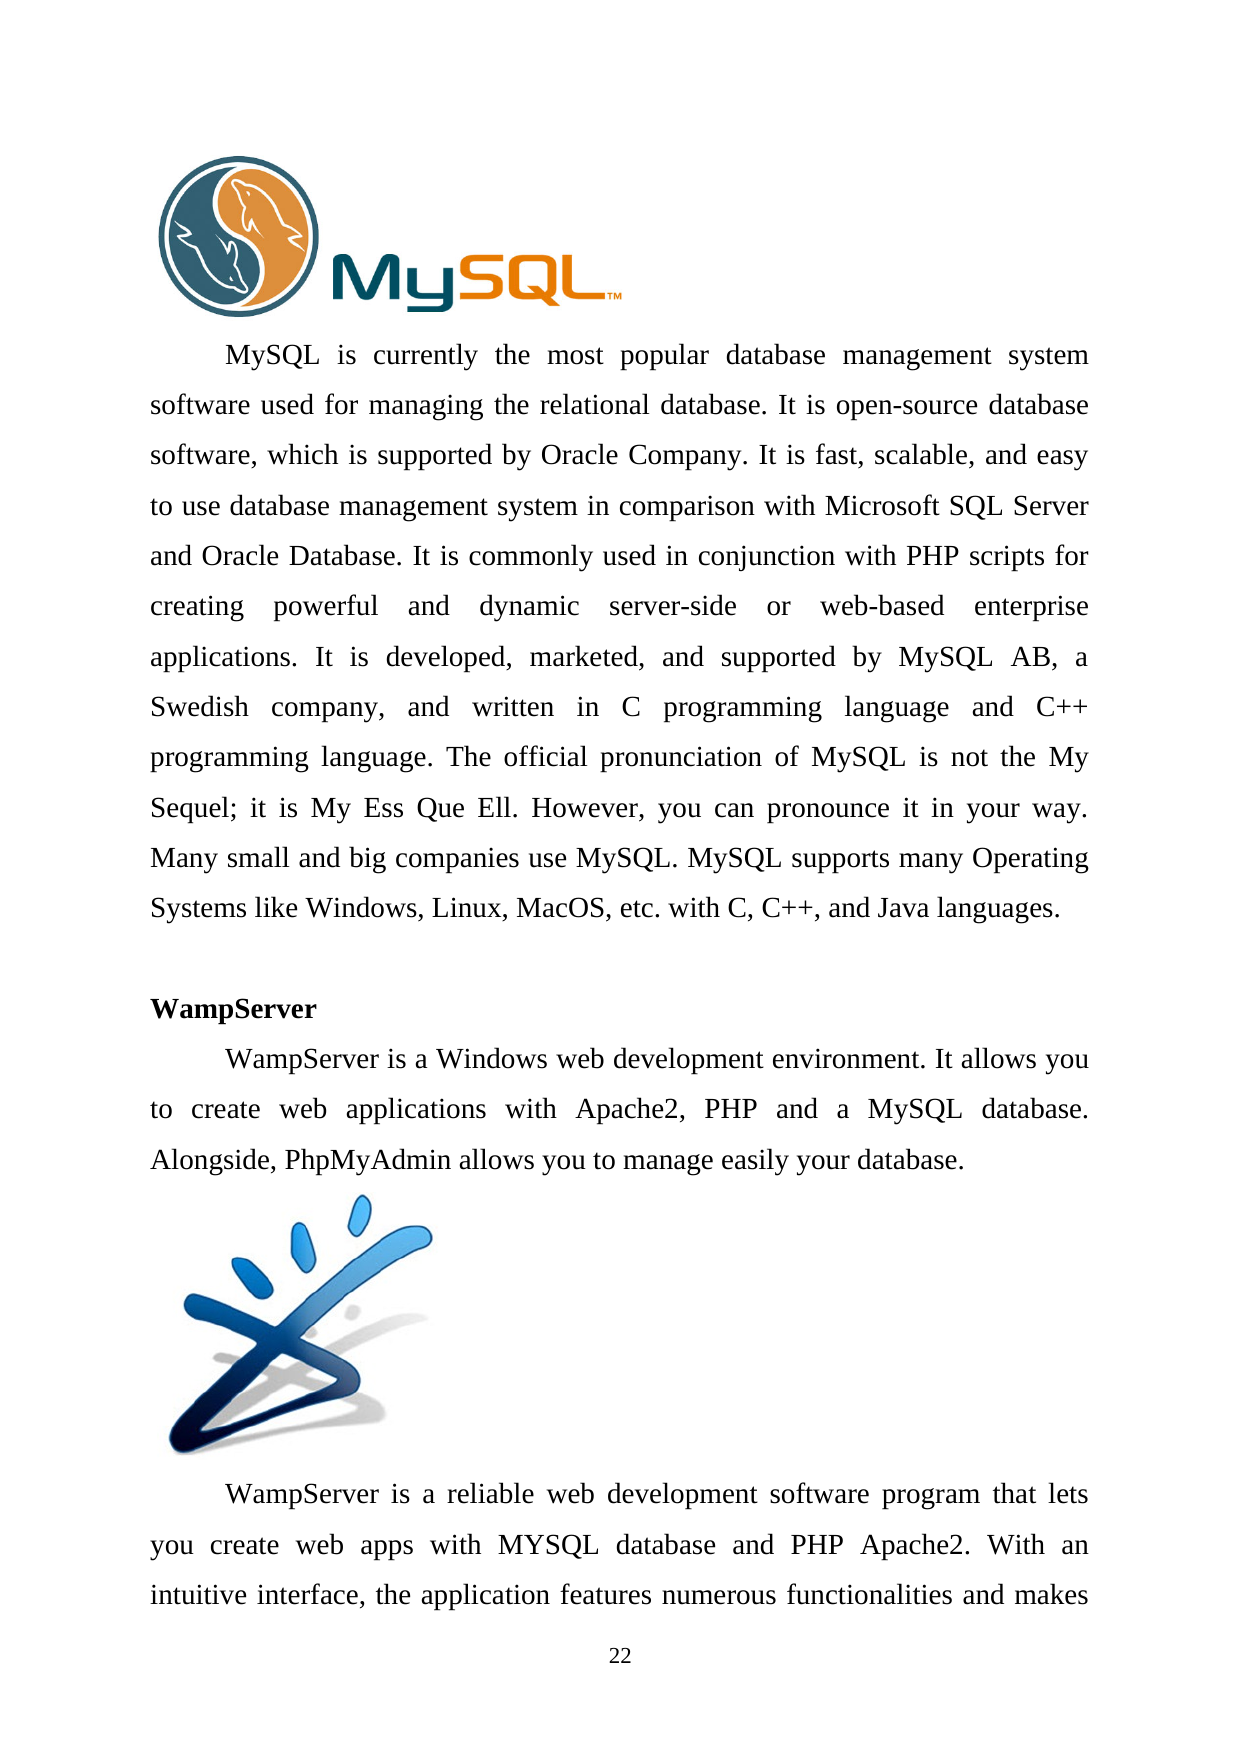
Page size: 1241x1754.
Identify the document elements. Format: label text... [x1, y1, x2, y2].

text WampServer is a Windows web development environment. It allows you to create web applications with Apache2, PHP and a MySQL database. Alongside, PhpMyAdmin allows you to manage easily your database. [150, 1041, 1090, 1175]
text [150, 1477, 1090, 1611]
text WampServer [150, 991, 1090, 1024]
picture [157, 150, 623, 321]
text MySQL is currently the most popular database management system software used for managing the relational database. It is open-source database software, which is supported by Oracle Company. It is fast, scalable, and easy to use database management system in comparison with Microsoft SQL Server and Oracle Database. It is commonly used in conjunction with PHP scripts for creating powerful and dynamic server-side or web-based enterprise applications. It is developed, marketed, and supported by MySQL AB, a Swedish company, and written in C programming language and C++ programming language. The official pronunciation of MySQL is not the My Sequel; it is My Ess Que Ell. However, you can pronounce it in your way. Many small and big companies use MySQL. MySQL supports many Operating Systems like Windows, Linux, MacOS, etc. with C, C++, and Java languages. [150, 337, 1090, 924]
picture [157, 1192, 455, 1460]
